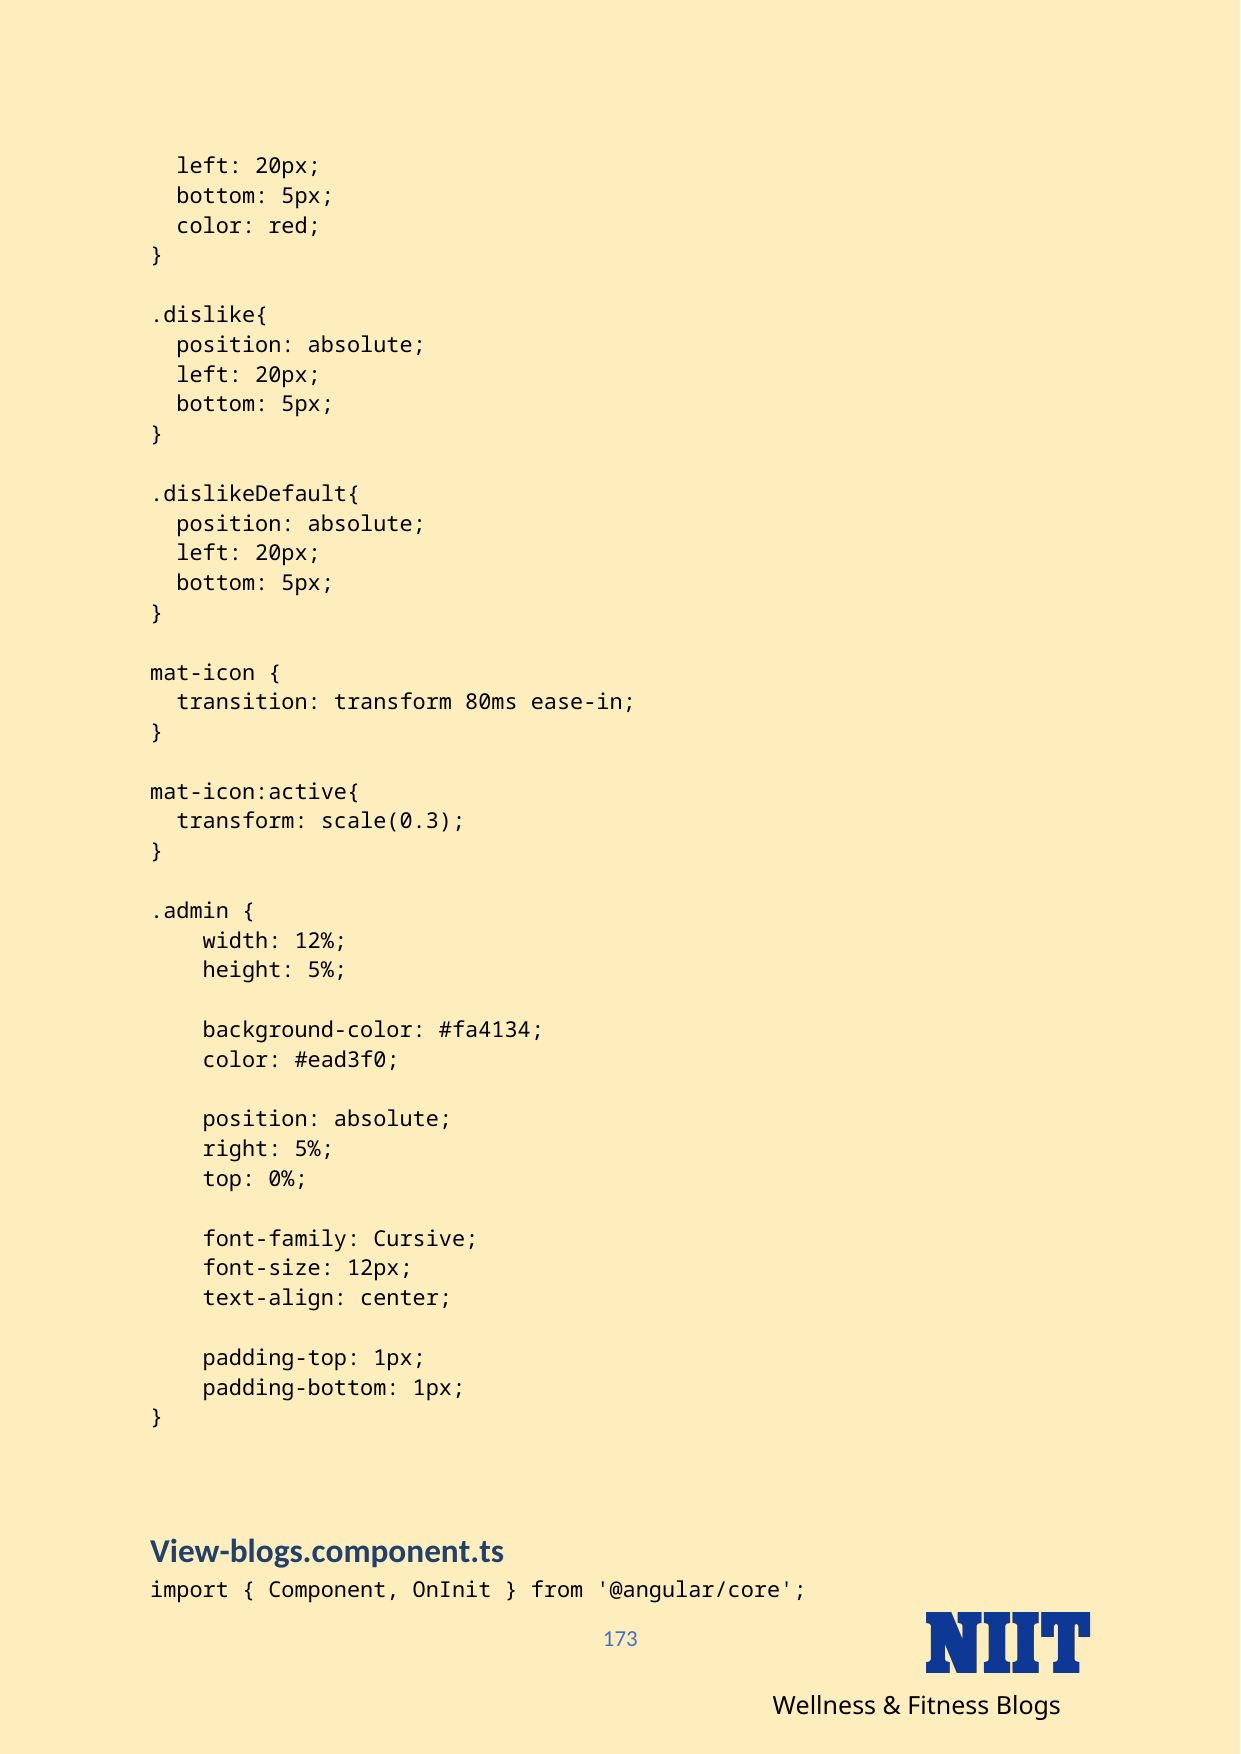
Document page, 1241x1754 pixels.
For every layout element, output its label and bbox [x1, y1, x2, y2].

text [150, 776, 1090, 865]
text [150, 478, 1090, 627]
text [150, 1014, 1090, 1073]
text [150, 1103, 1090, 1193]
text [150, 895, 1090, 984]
picture [926, 1612, 1091, 1673]
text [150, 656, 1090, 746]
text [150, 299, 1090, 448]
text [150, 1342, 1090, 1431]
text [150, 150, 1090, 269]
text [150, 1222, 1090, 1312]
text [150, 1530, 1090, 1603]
